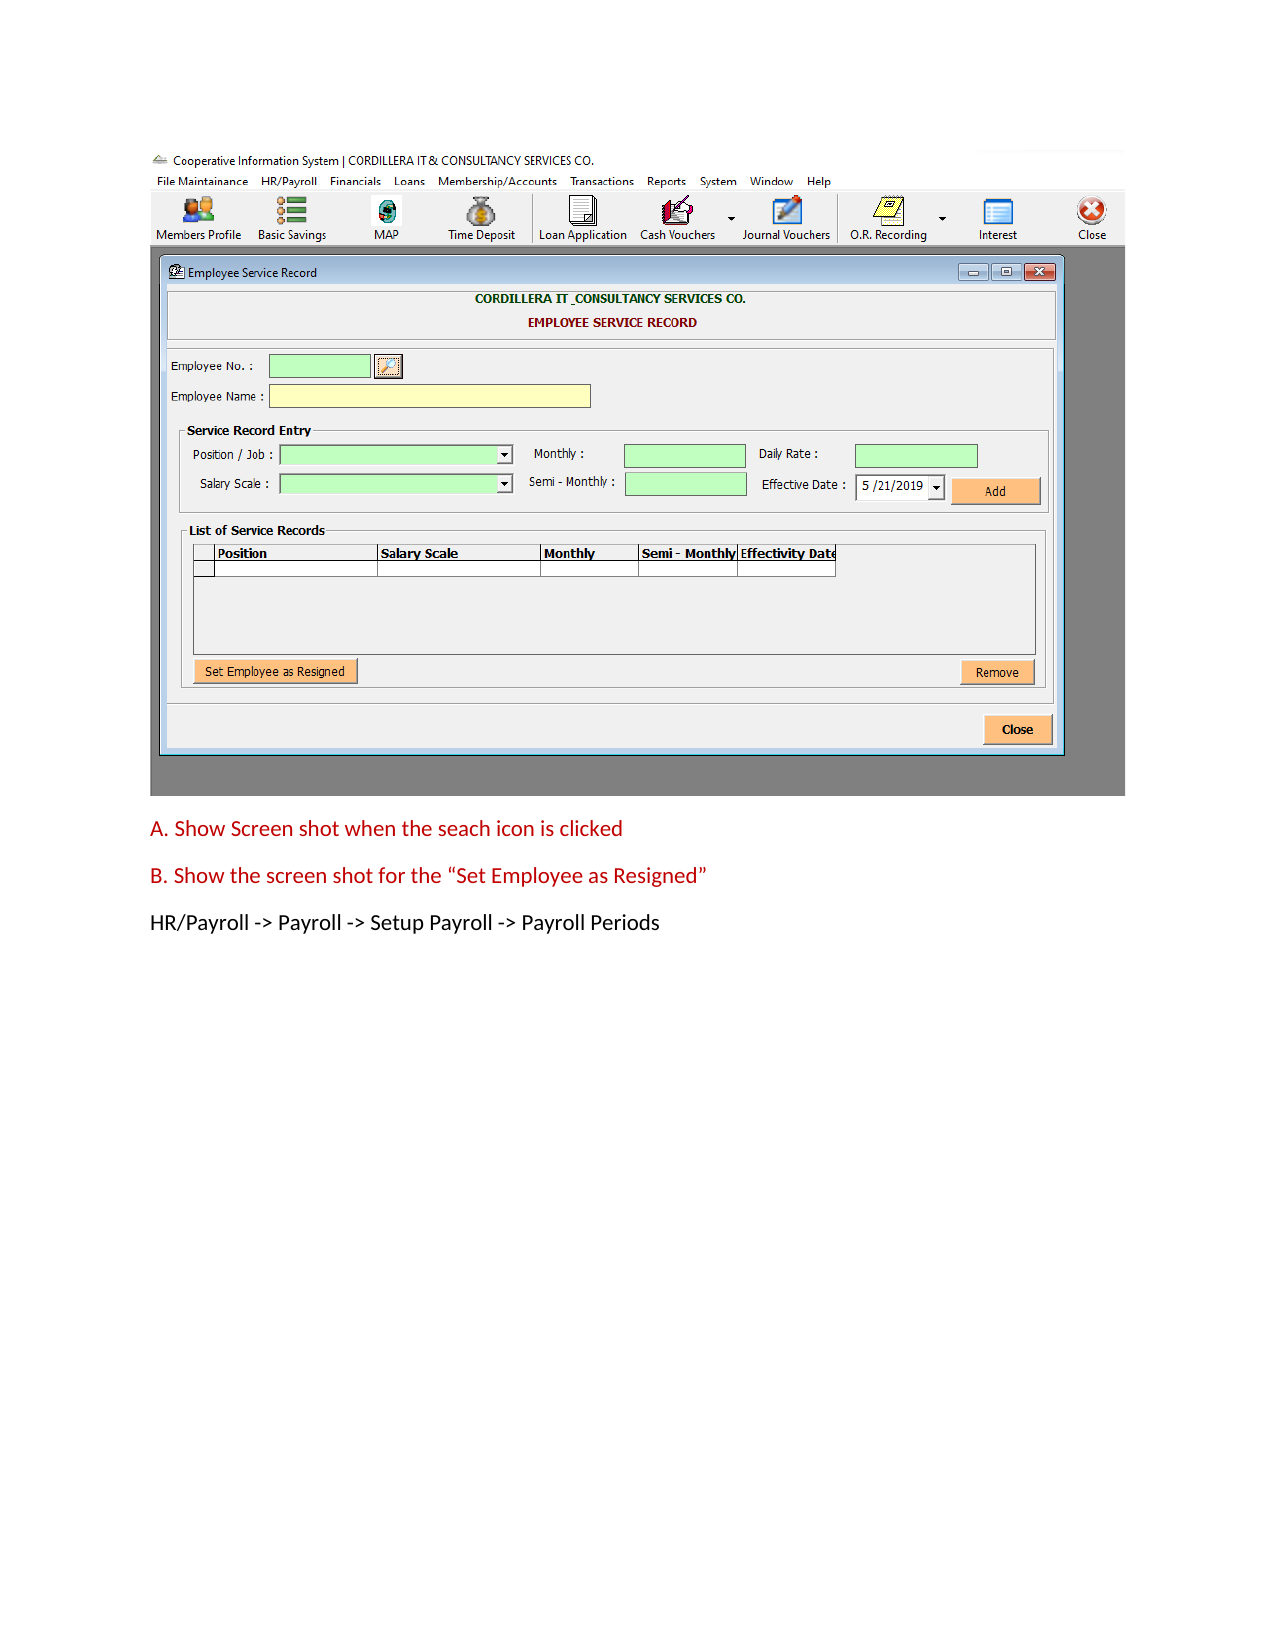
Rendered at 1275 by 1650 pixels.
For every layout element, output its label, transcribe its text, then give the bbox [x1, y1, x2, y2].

picture [150, 150, 1125, 796]
text HR/Payroll -> Payroll -> Setup Payroll -> Payroll Periods [150, 908, 1125, 936]
list Show Screen shot when the seach icon is clicked [150, 814, 1125, 843]
list Show the screen shot for the “Set Employee as Resigned” [150, 861, 1125, 889]
